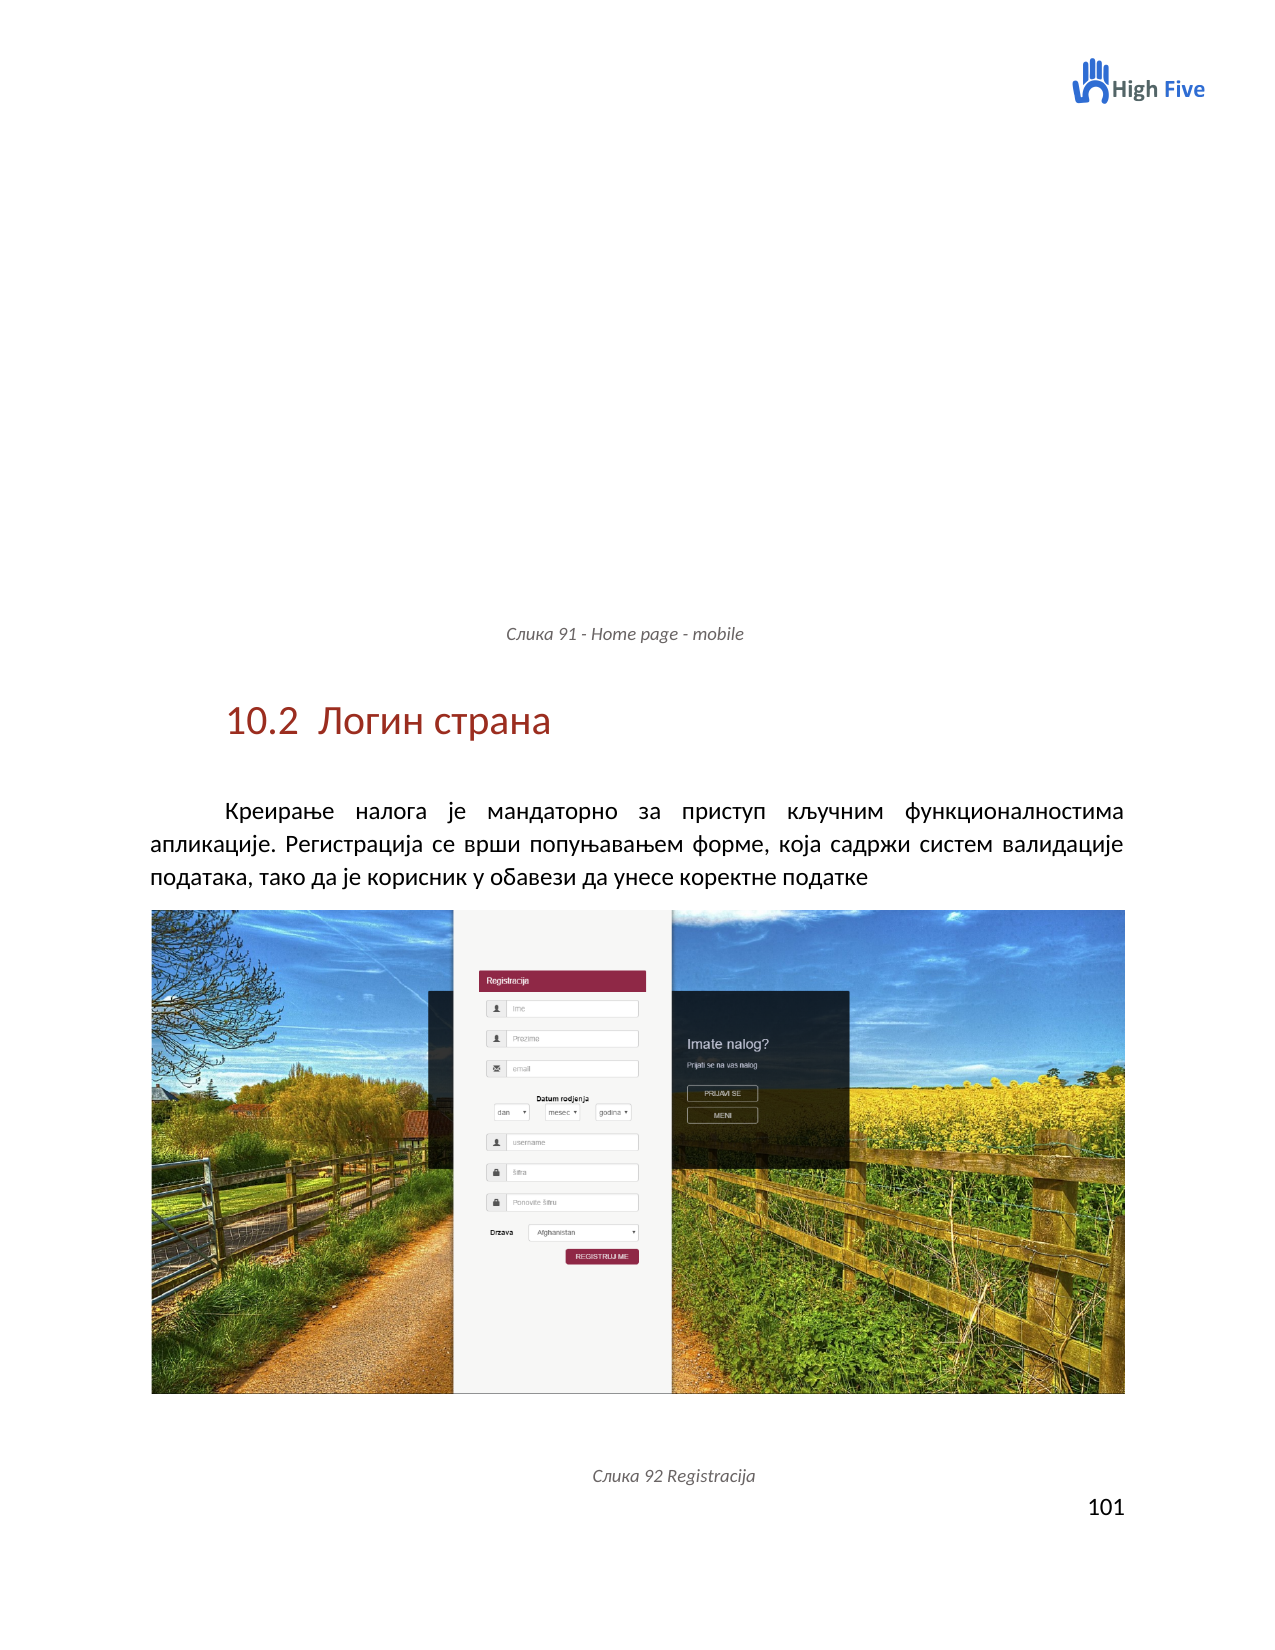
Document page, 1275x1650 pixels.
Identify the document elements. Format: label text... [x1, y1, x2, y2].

picture [1069, 53, 1223, 110]
picture [151, 910, 1125, 1394]
text Креирање налога је мандаторно за приступ кључним функционалностима апликације. Регистрација се врши попуњавањем форме, која садржи систем валидације података, тако да је корисник у обавези да унесе коректне податке [150, 795, 1125, 892]
subtitle 10.2 Логин страна [150, 694, 1125, 745]
text Слика 92 Registracija [150, 1464, 1125, 1487]
